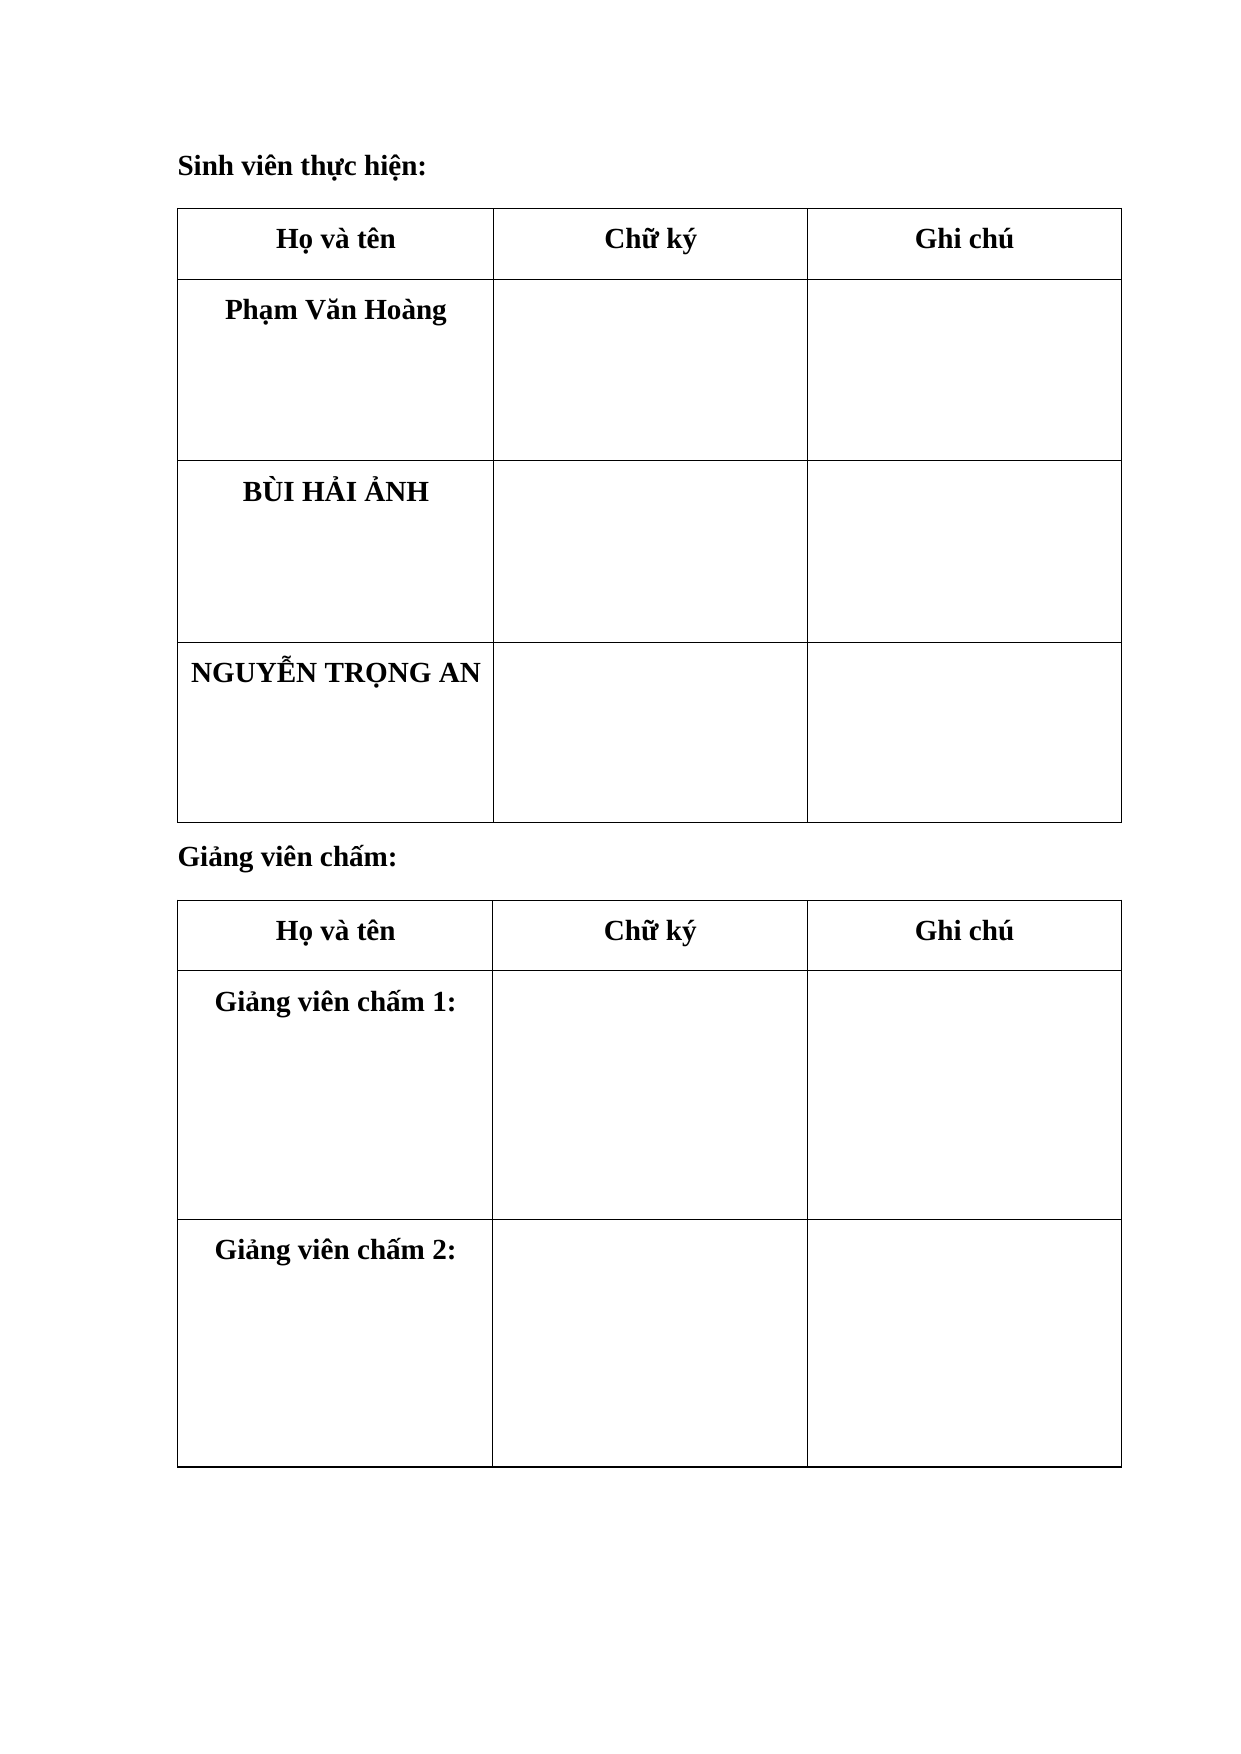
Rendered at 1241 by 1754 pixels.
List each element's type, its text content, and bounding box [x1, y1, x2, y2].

table_header Họ và tên [178, 209, 493, 279]
table_header Chữ ký [493, 901, 807, 970]
table_header Họ và tên [178, 901, 492, 970]
table_cell [493, 1220, 807, 1466]
table_cell [808, 461, 1121, 642]
table_header Ghi chú [808, 901, 1121, 970]
table_cell [494, 280, 807, 460]
table_cell [808, 971, 1121, 1218]
table_header Ghi chú [808, 209, 1121, 279]
table_cell BÙI HẢI ẢNH [178, 461, 493, 642]
text Sinh viên thực hiện: [177, 148, 1122, 181]
table_cell Phạm Văn Hoàng [178, 280, 493, 460]
table_cell [494, 461, 807, 642]
text Giảng viên chấm: [177, 839, 1122, 873]
table_cell [808, 280, 1121, 460]
table_cell [493, 971, 807, 1218]
table_cell Giảng viên chấm 1: [178, 971, 492, 1218]
table_header Chữ ký [494, 209, 807, 279]
table_cell NGUYỄN TRỌNG AN [178, 643, 493, 822]
table_cell [494, 643, 807, 822]
table_cell [808, 1220, 1121, 1466]
table_cell Giảng viên chấm 2: [178, 1220, 492, 1466]
table_cell [808, 643, 1121, 822]
